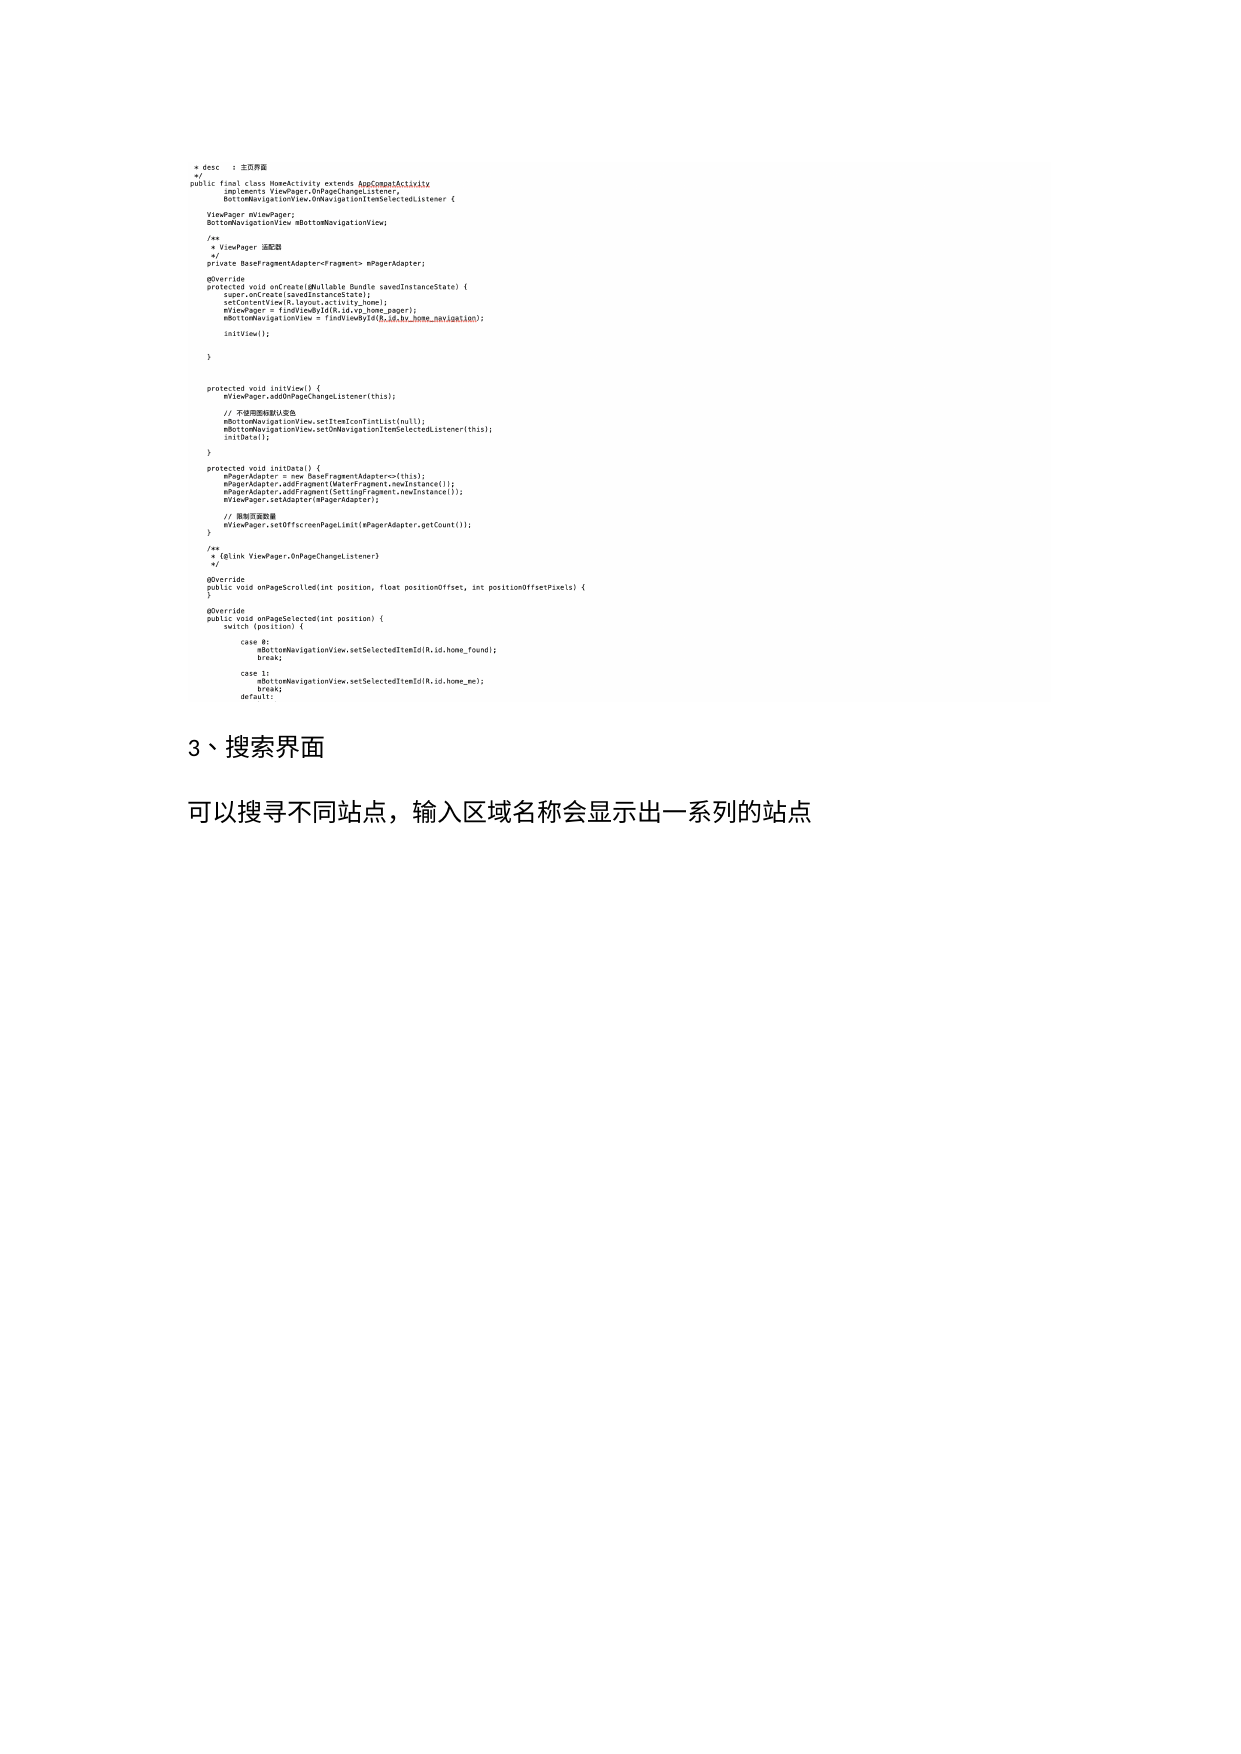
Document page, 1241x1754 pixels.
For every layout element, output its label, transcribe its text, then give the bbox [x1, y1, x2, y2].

list 可以搜寻不同站点，输入区域名称会显示出一系列的站点 [187, 779, 1053, 844]
picture [187, 162, 1052, 702]
list 搜索界面 [187, 714, 1053, 779]
